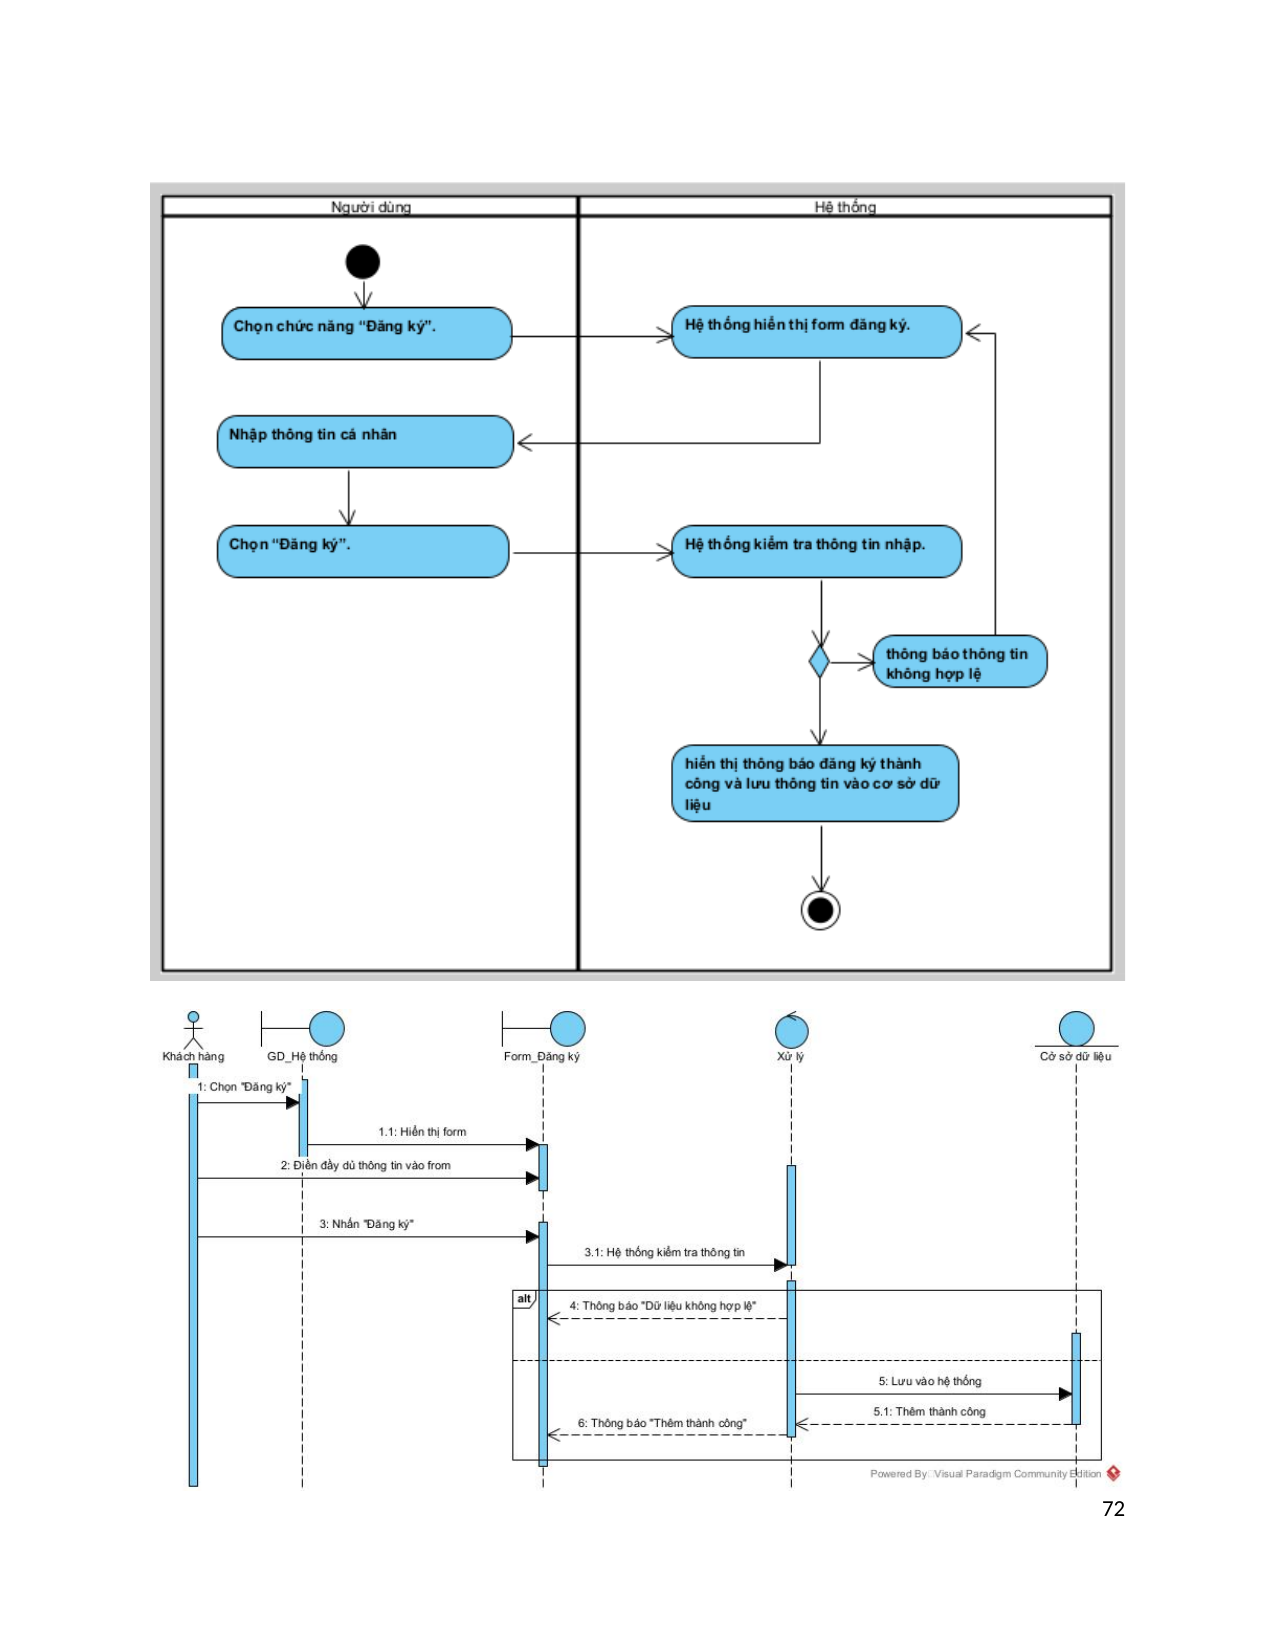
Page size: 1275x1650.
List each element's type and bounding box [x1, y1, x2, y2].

picture [150, 1009, 1125, 1491]
picture [150, 182, 1125, 981]
